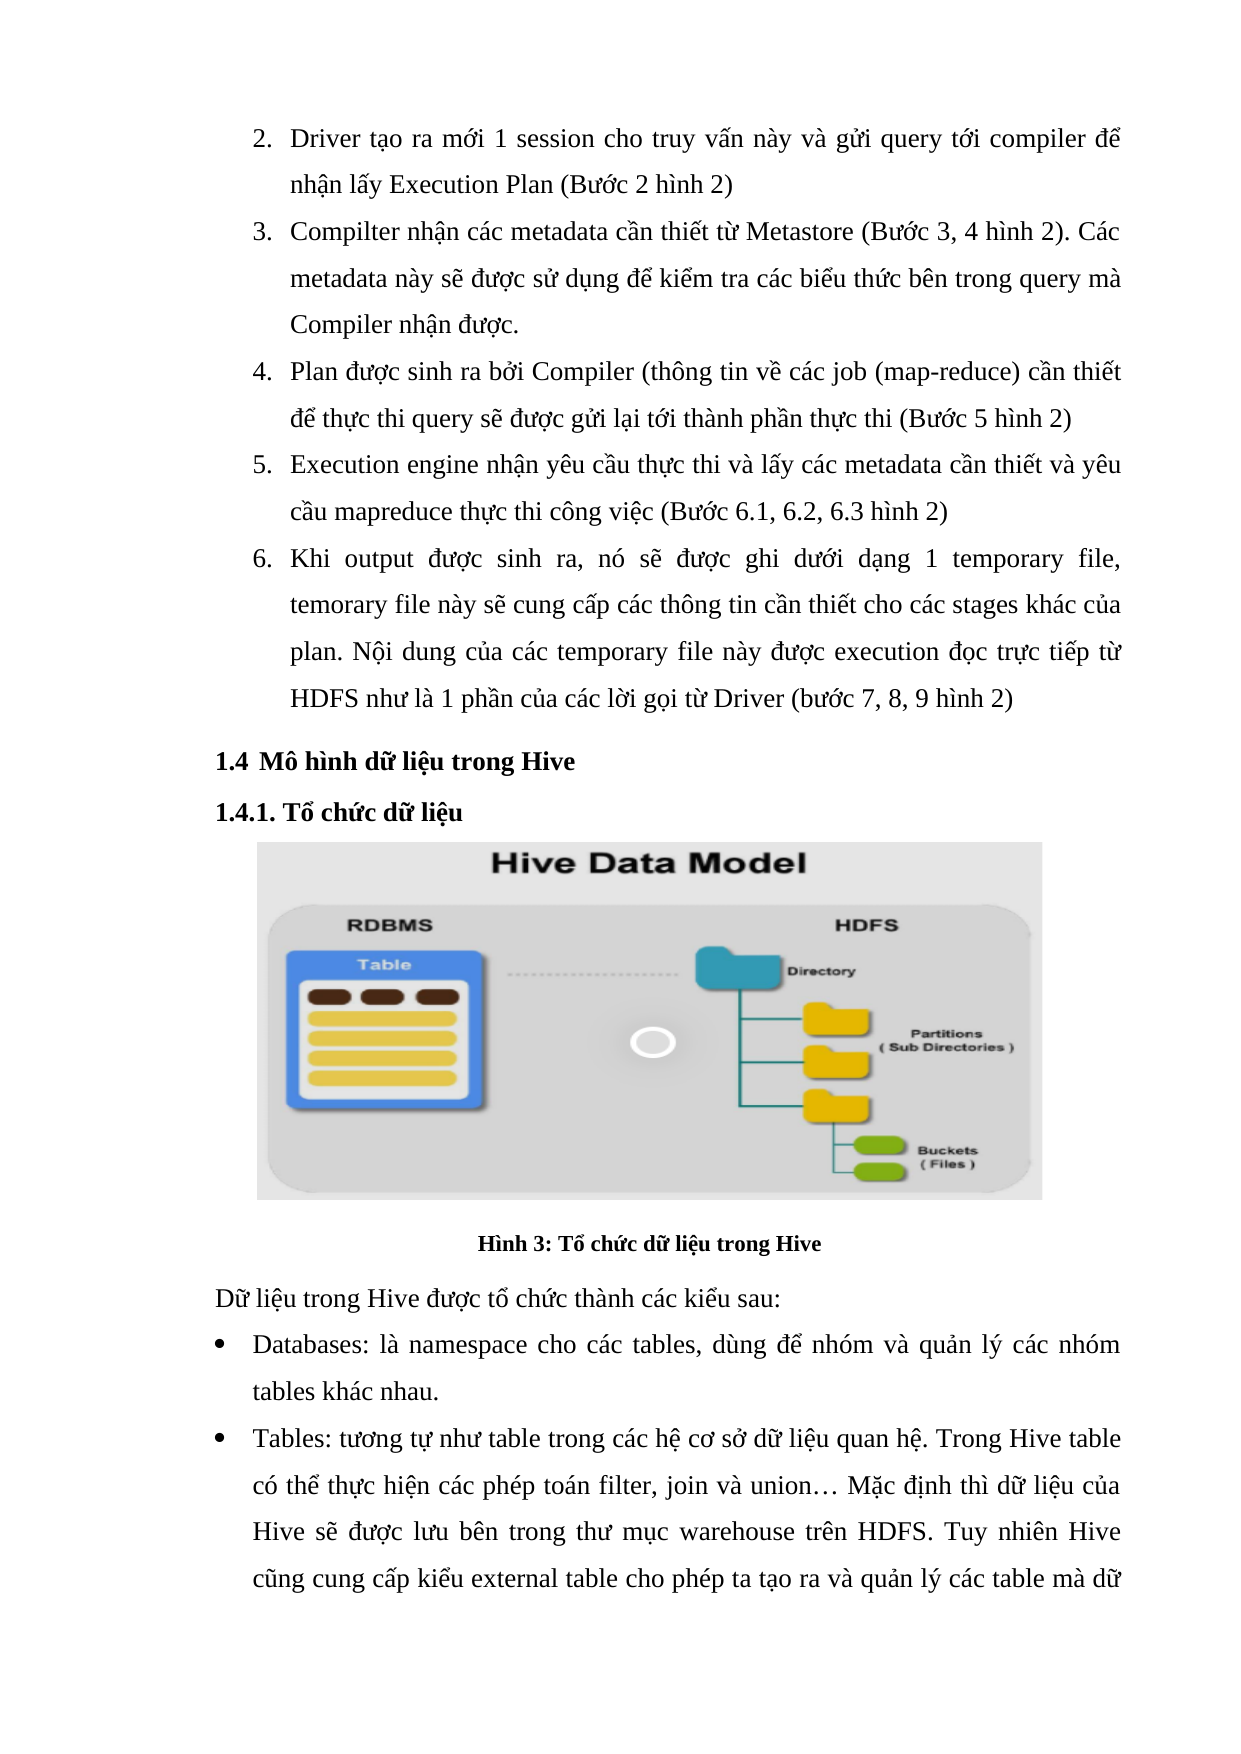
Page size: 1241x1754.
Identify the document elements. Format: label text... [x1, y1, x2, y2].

text Hình 3: Tổ chức dữ liệu trong Hive [177, 1231, 1122, 1257]
list Databases: là namespace cho các tables, dùng để nhóm và quản lý các nhóm tables khác nhau. [215, 1328, 1122, 1406]
picture [257, 842, 1043, 1200]
text Dữ liệu trong Hive được tổ chức thành các kiểu sau: [177, 1282, 1122, 1313]
list Execution engine nhận yêu cầu thực thi và lấy các metadata cần thiết và yêu cầu mapreduce thực thi công việc (Bước 6.1, 6.2, 6.3 hình 2) [252, 448, 1122, 526]
subtitle 1.4.1. Tổ chức dữ liệu [177, 796, 1122, 827]
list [215, 1422, 1122, 1593]
list Khi output được sinh ra, nó sẽ được ghi dưới dạng 1 temporary file, temorary file này sẽ cung cấp các thông tin cần thiết cho các stages khác của plan. Nội dung của các temporary file này được execution đọc trực tiếp từ HDFS như là 1 phần của các lời gọi từ Driver (bước 7, 8, 9 hình 2) [252, 542, 1122, 713]
list Compilter nhận các metadata cần thiết từ Metastore (Bước 3, 4 hình 2). Các metadata này sẽ được sử dụng để kiểm tra các biểu thức bên trong query mà Compiler nhận được. [252, 215, 1122, 339]
list Plan được sinh ra bởi Compiler (thông tin về các job (map-reduce) cần thiết để thực thi query sẽ được gửi lại tới thành phần thực thi (Bước 5 hình 2) [252, 355, 1122, 433]
list Driver tạo ra mới 1 session cho truy vấn này và gửi query tới compiler để nhận lấy Execution Plan (Bước 2 hình 2) [252, 122, 1122, 199]
subtitle Mô hình dữ liệu trong Hive [215, 745, 1122, 776]
